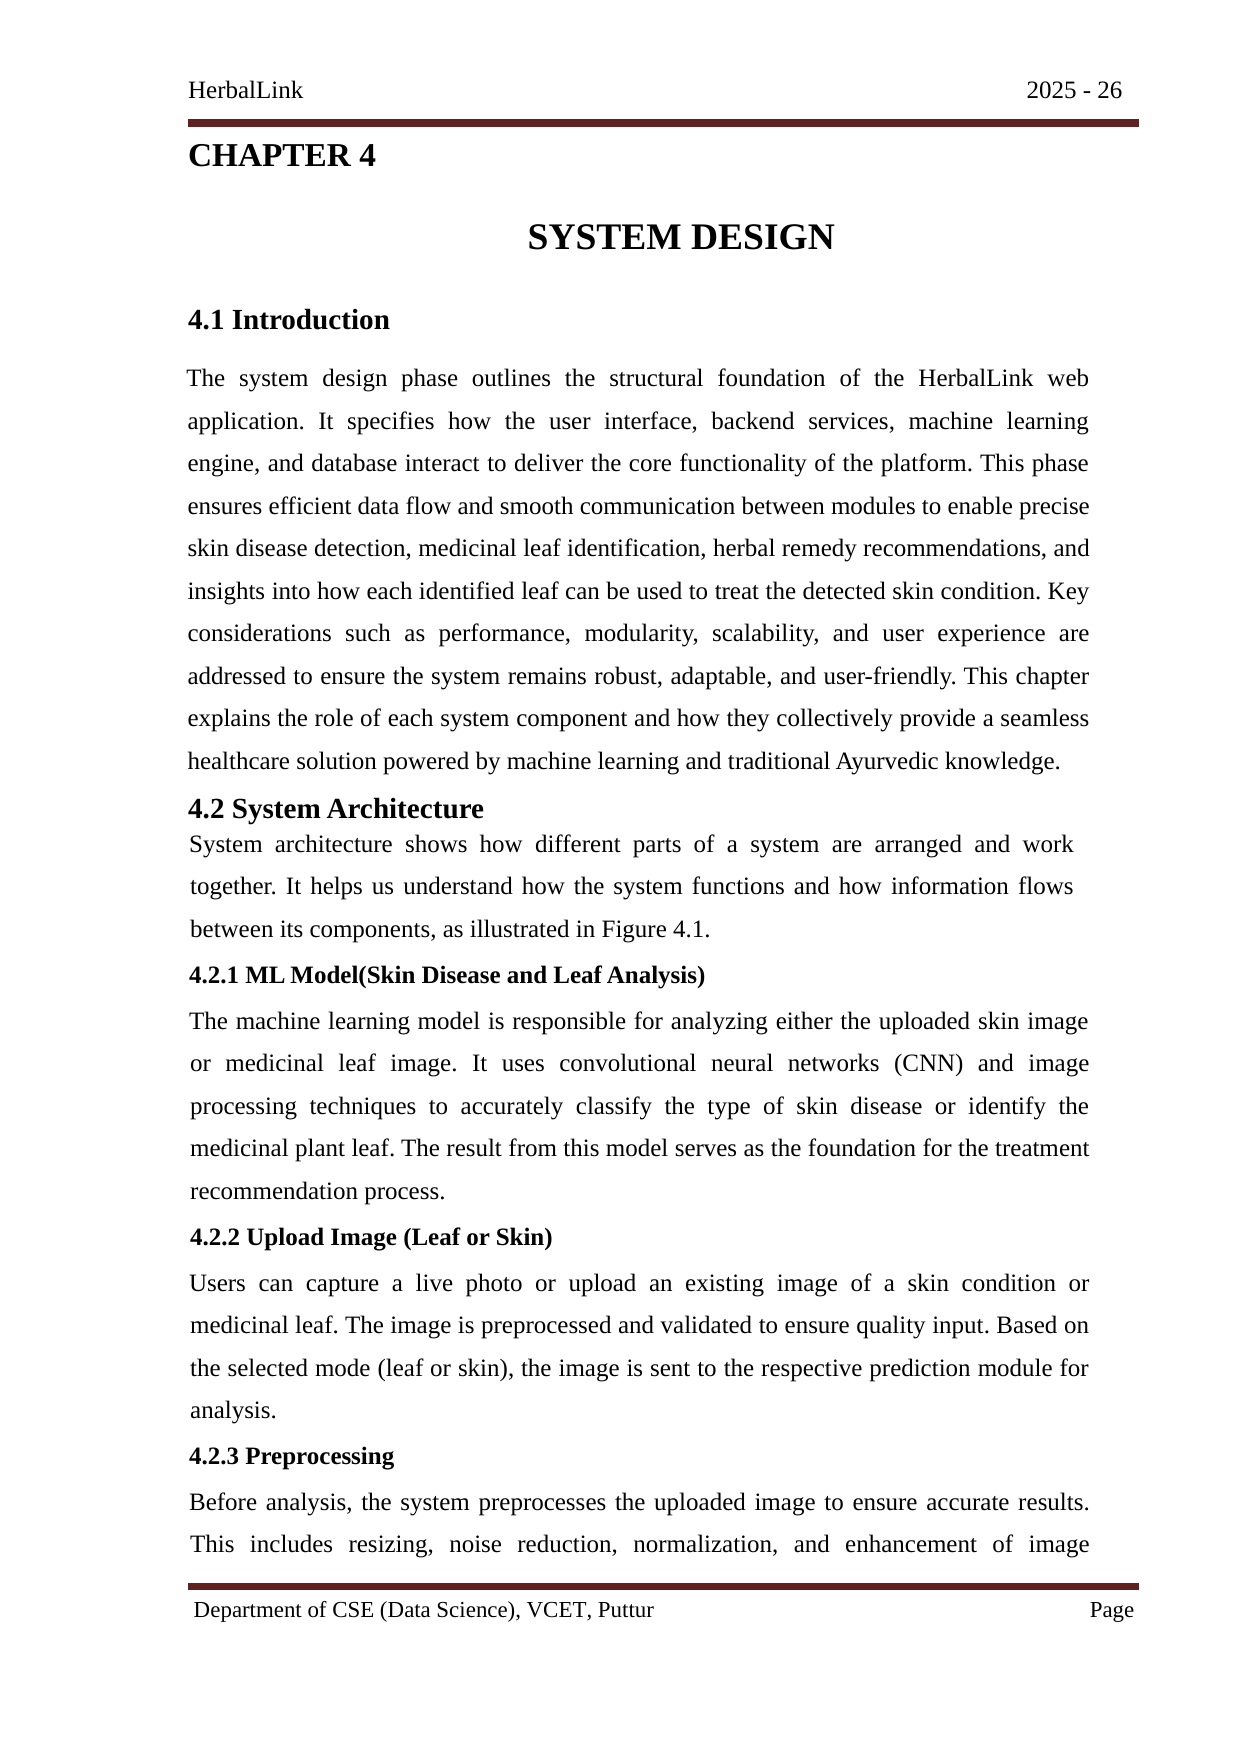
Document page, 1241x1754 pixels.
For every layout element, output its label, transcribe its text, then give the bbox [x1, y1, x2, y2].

subtitle 4.1 Introduction [188, 302, 1090, 335]
subtitle 4.2 System Architecture [188, 792, 1090, 825]
text 4.2.2 Upload Image (Leaf or Skin) [190, 1222, 1090, 1251]
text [189, 1487, 1090, 1558]
text 4.2.1 ML Model(Skin Disease and Leaf Analysis) [189, 960, 1075, 989]
text The machine learning model is responsible for analyzing either the uploaded skin image or medicinal leaf image. It uses convolutional neural networks (CNN) and image processing techniques to accurately classify the type of skin disease or identify the medicinal plant leaf. The result from this model serves as the foundation for the treatment recommendation process. [189, 1006, 1090, 1204]
text 4.2.3 Preprocessing [189, 1441, 1090, 1470]
subtitle SYSTEM DESIGN [519, 215, 1090, 258]
text Users can capture a live photo or upload an existing image of a skin condition or medicinal leaf. The image is preprocessed and validated to ensure quality input. Based on the selected mode (leaf or skin), the image is sent to the respective prediction module for analysis. [189, 1268, 1090, 1424]
subtitle CHAPTER 4 [188, 135, 1090, 173]
text The system design phase outlines the structural foundation of the HerbalLink web application. It specifies how the user interface, backend services, machine learning engine, and database interact to deliver the core functionality of the platform. This phase ensures efficient data flow and smooth communication between modules to enable precise skin disease detection, medicinal leaf identification, herbal remedy recommendations, and insights into how each identified leaf can be used to treat the detected skin condition. Key considerations such as performance, modularity, scalability, and user experience are addressed to ensure the system remains robust, adaptable, and user-friendly. This chapter explains the role of each system component and how they collectively provide a seamless healthcare solution powered by machine learning and traditional Ayurvedic knowledge. [186, 363, 1090, 774]
text System architecture shows how different parts of a system are arranged and work together. It helps us understand how the system functions and how information flows between its components, as illustrated in Figure 4.1. [189, 829, 1075, 943]
